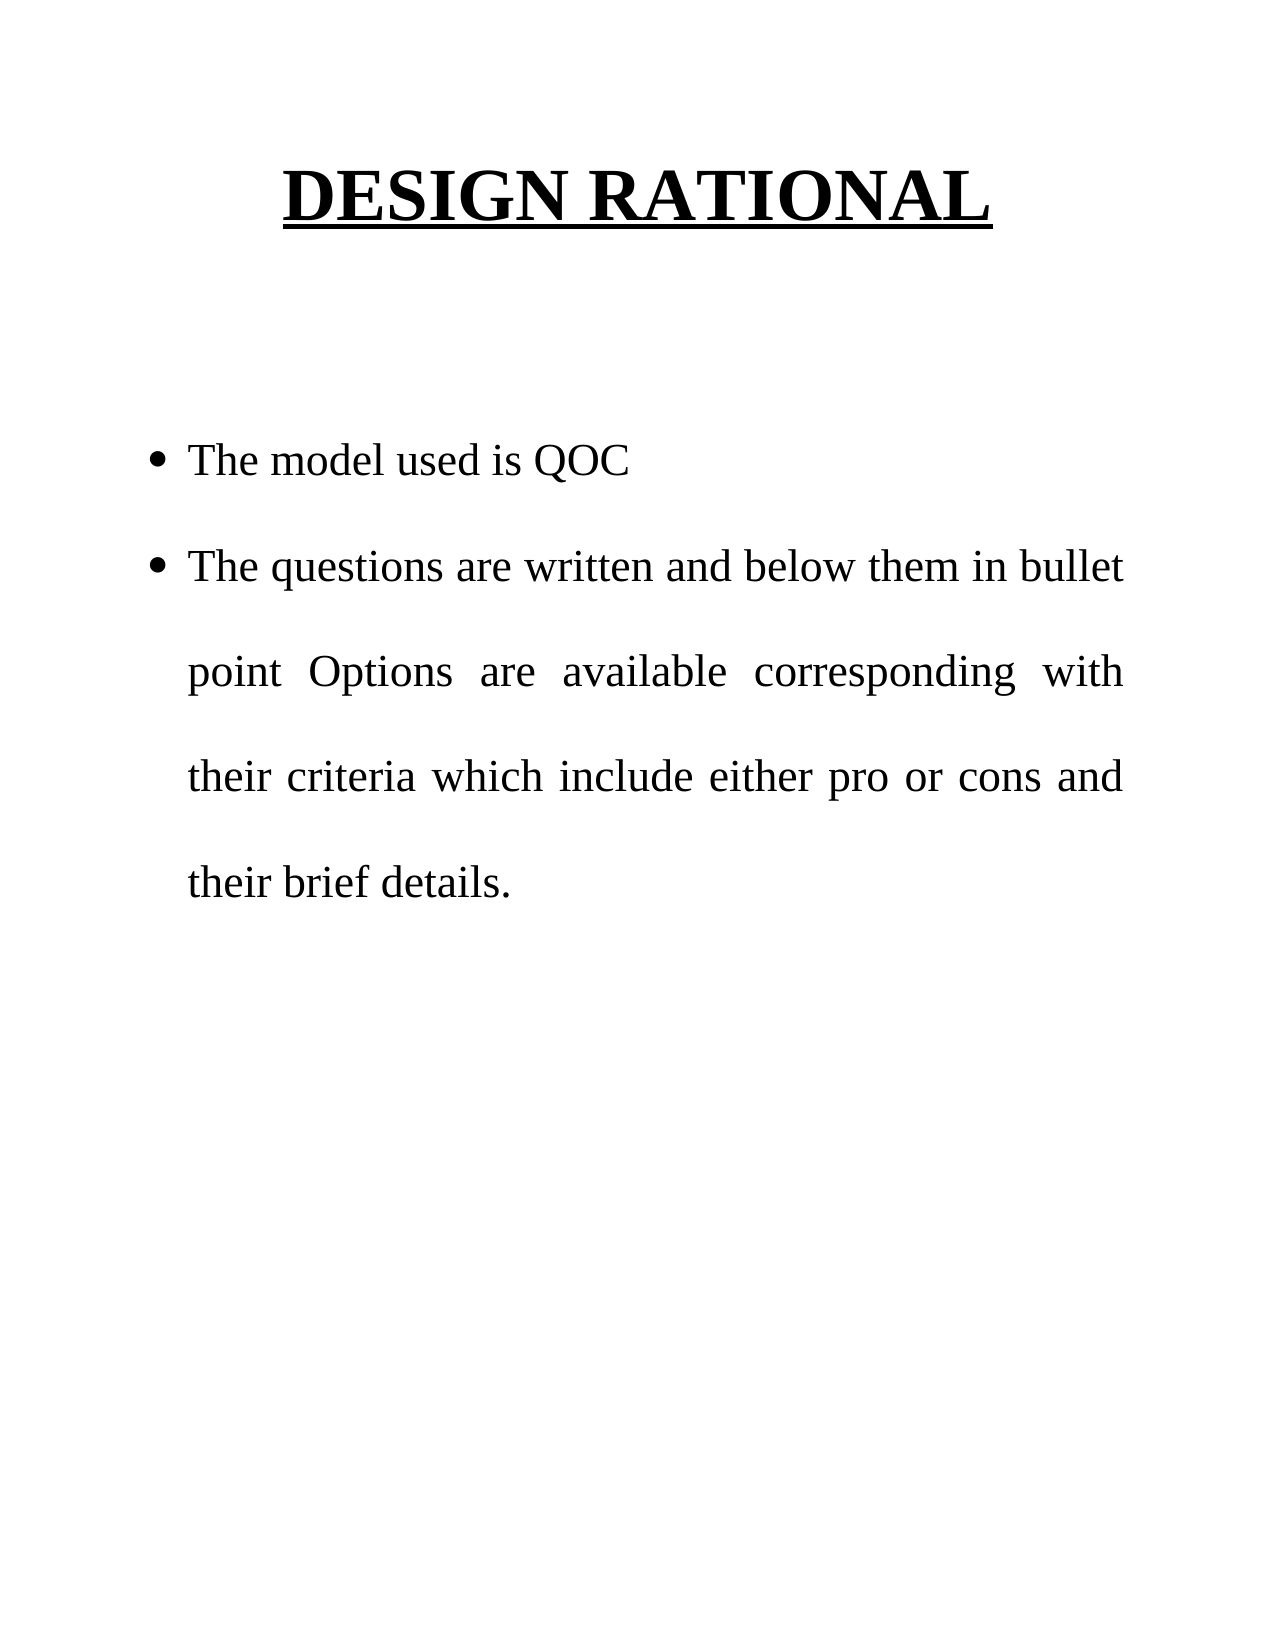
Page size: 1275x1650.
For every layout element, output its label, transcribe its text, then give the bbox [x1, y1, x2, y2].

text DESIGN RATIONAL [150, 150, 1125, 236]
list The questions are written and below them in bullet point Options are available corresponding with their criteria which include either pro or cons and their brief details. [150, 538, 1125, 907]
list The model used is QOC [150, 433, 1125, 486]
